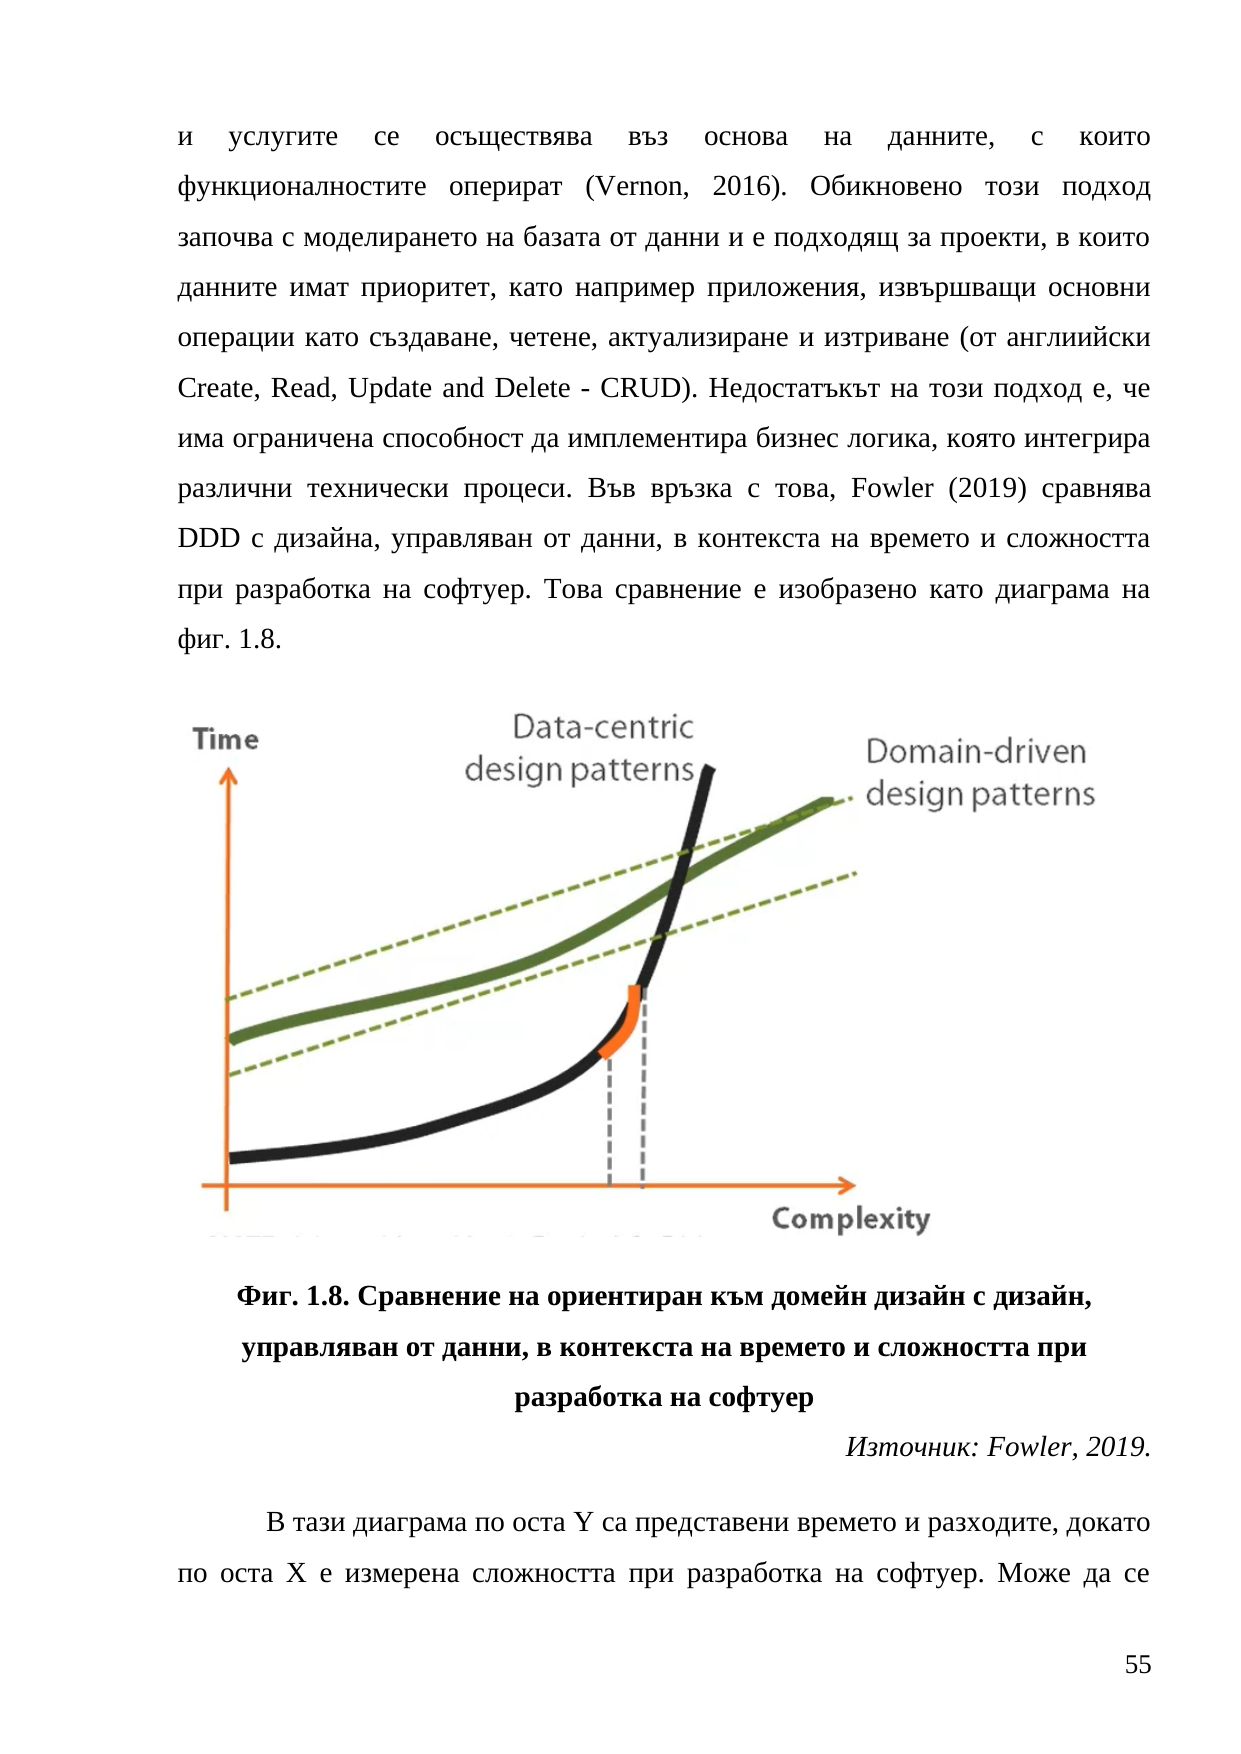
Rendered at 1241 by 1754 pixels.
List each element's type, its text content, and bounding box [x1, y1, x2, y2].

title Фиг. 1.8. Сравнение на ориентиран към домейн дизайн с дизайн, управляван от данни, в контекста на времето и сложността при разработка на софтуер [177, 1278, 1152, 1412]
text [177, 118, 1152, 655]
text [177, 1504, 1152, 1588]
picture [182, 696, 1147, 1237]
title Източник: Fowler, 2019. [177, 1429, 1152, 1463]
